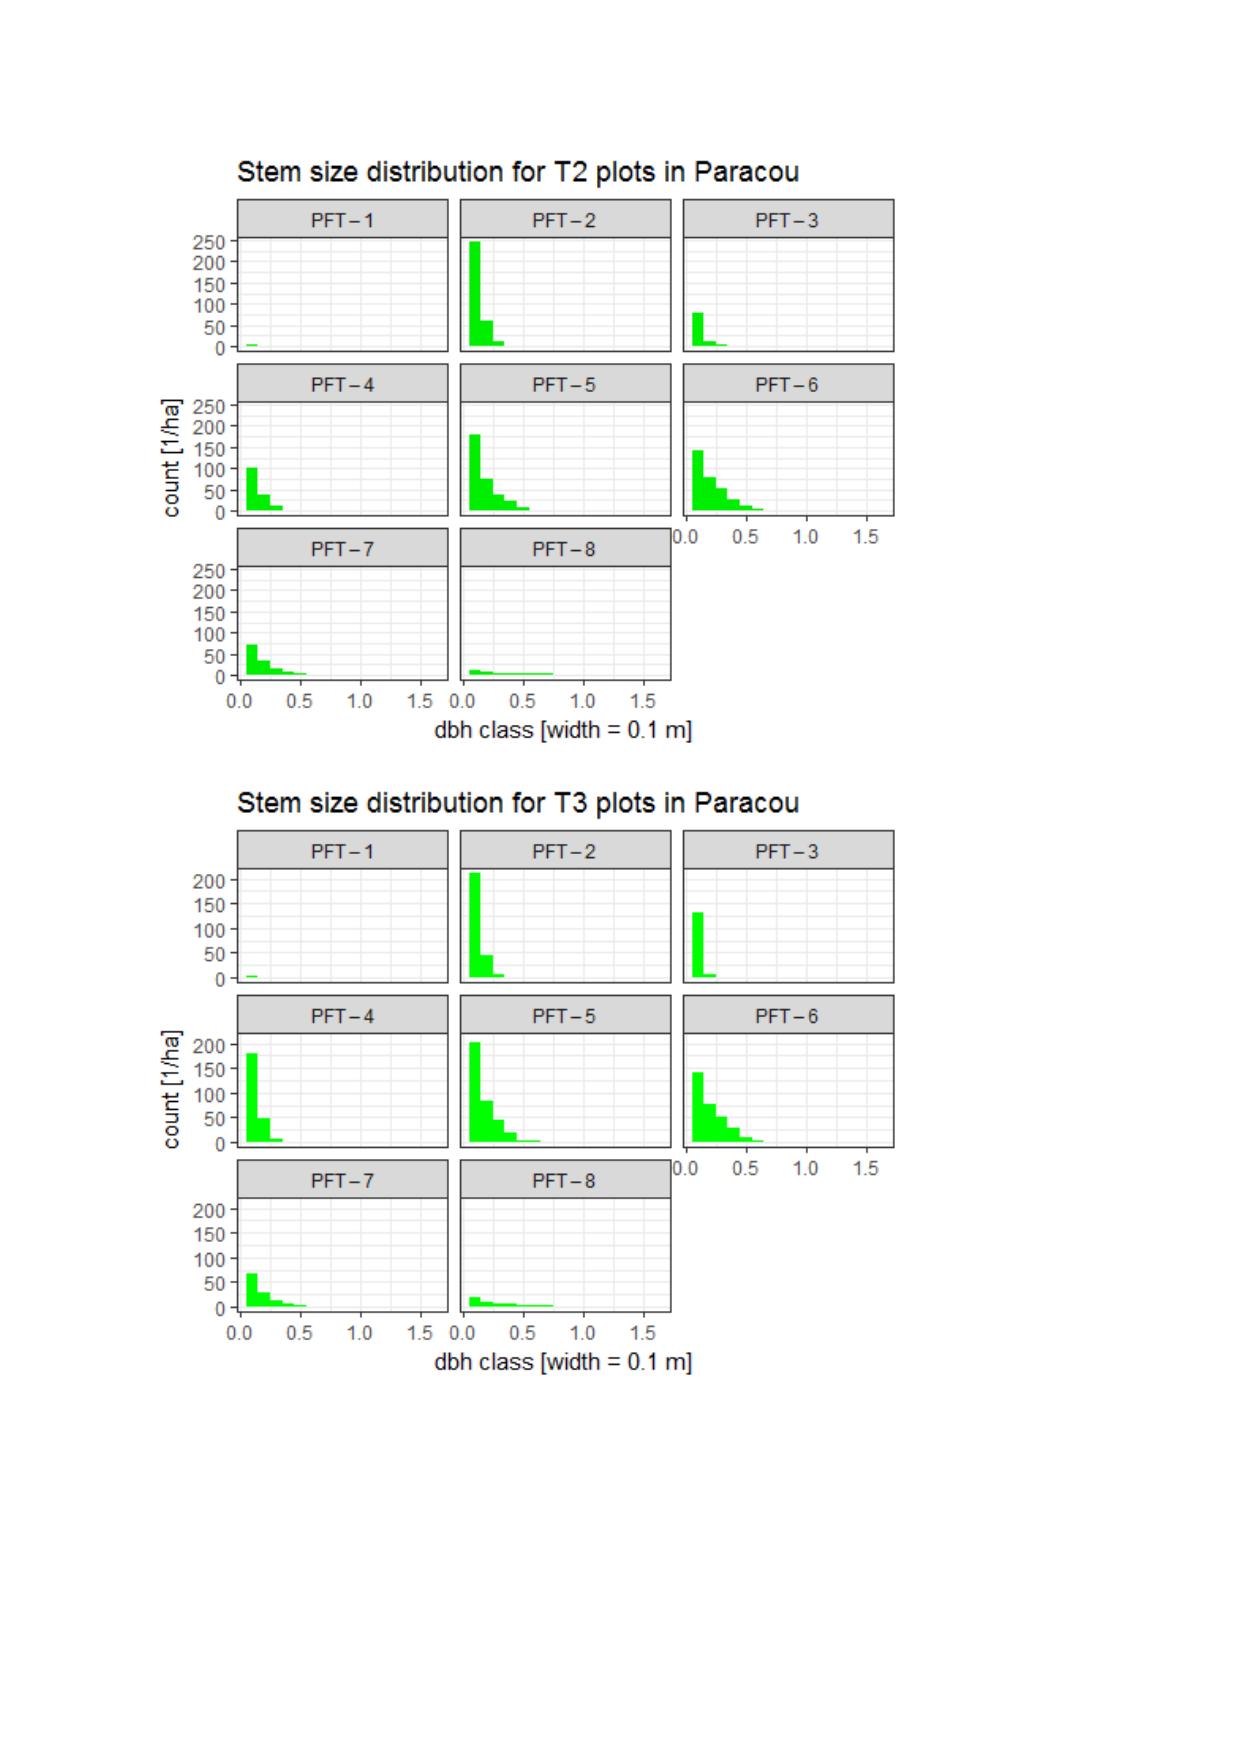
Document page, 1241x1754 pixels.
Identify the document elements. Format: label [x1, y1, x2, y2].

picture [147, 147, 906, 754]
picture [147, 779, 906, 1386]
